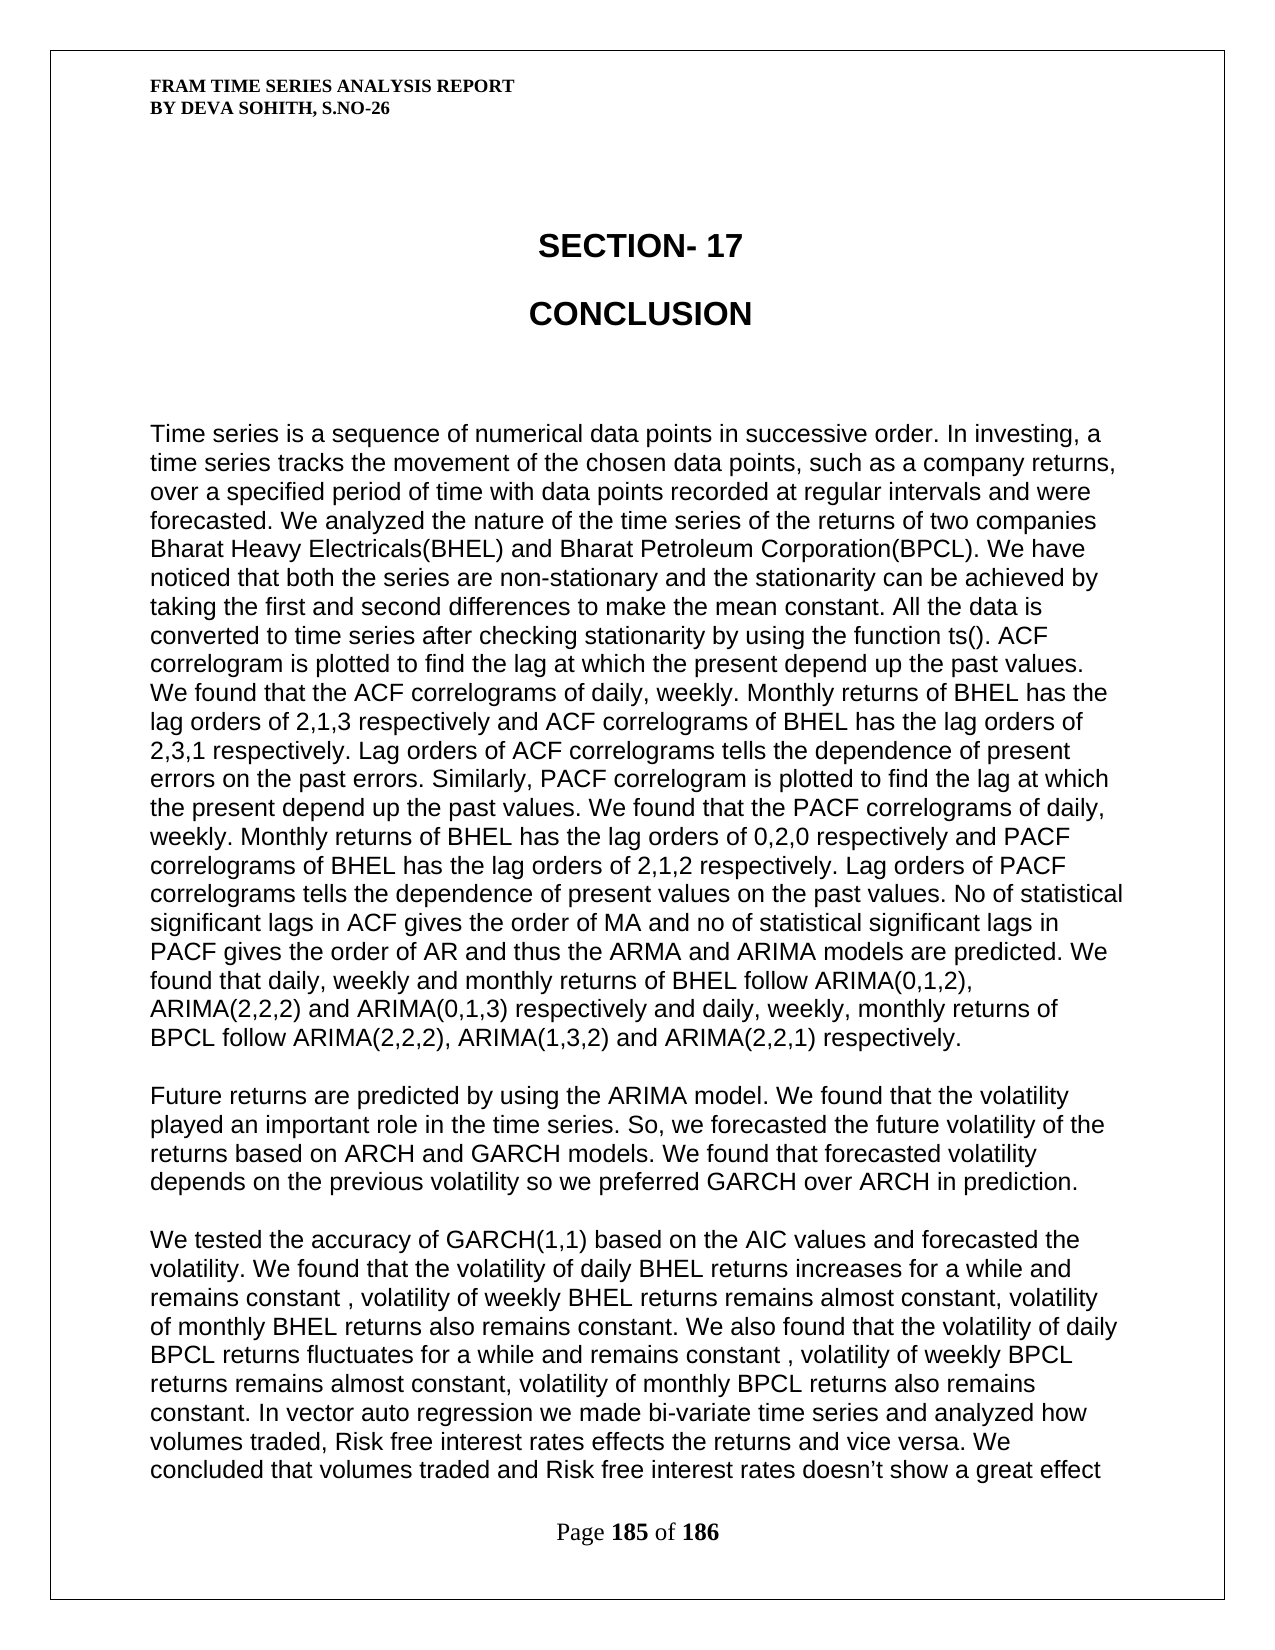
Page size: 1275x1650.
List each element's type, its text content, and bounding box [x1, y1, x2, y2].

text CONCLUSION [150, 294, 1125, 332]
text Future returns are predicted by using the ARIMA model. We found that the volatility played an important role in the time series. So, we forecasted the future volatility of the returns based on ARCH and GARCH models. We found that forecasted volatility depends on the previous volatility so we preferred GARCH over ARCH in prediction. [150, 1081, 1125, 1196]
text SECTION- 17 [150, 226, 1125, 265]
text Time series is a sequence of numerical data points in successive order. In investing, a time series tracks the movement of the chosen data points, such as a company returns, over a specified period of time with data points recorded at regular intervals and were forecasted. We analyzed the nature of the time series of the returns of two companies Bharat Heavy Electricals(BHEL) and Bharat Petroleum Corporation(BPCL). We have noticed that both the series are non-stationary and the stationarity can be achieved by taking the first and second differences to make the mean constant. All the data is converted to time series after checking stationarity by using the function ts(). ACF correlogram is plotted to find the lag at which the present depend up the past values. We found that the ACF correlograms of daily, weekly. Monthly returns of BHEL has the lag orders of 2,1,3 respectively and ACF correlograms of BHEL has the lag orders of 2,3,1 respectively. Lag orders of ACF correlograms tells the dependence of present errors on the past errors. Similarly, PACF correlogram is plotted to find the lag at which the present depend up the past values. We found that the PACF correlograms of daily, weekly. Monthly returns of BHEL has the lag orders of 0,2,0 respectively and PACF correlograms of BHEL has the lag orders of 2,1,2 respectively. Lag orders of PACF correlograms tells the dependence of present values on the past values. No of statistical significant lags in ACF gives the order of MA and no of statistical significant lags in PACF gives the order of AR and thus the ARMA and ARIMA models are predicted. We found that daily, weekly and monthly returns of BHEL follow ARIMA(0,1,2), ARIMA(2,2,2) and ARIMA(0,1,3) respectively and daily, weekly, monthly returns of BPCL follow ARIMA(2,2,2), ARIMA(1,3,2) and ARIMA(2,2,1) respectively. [150, 419, 1125, 1052]
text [150, 1225, 1125, 1484]
